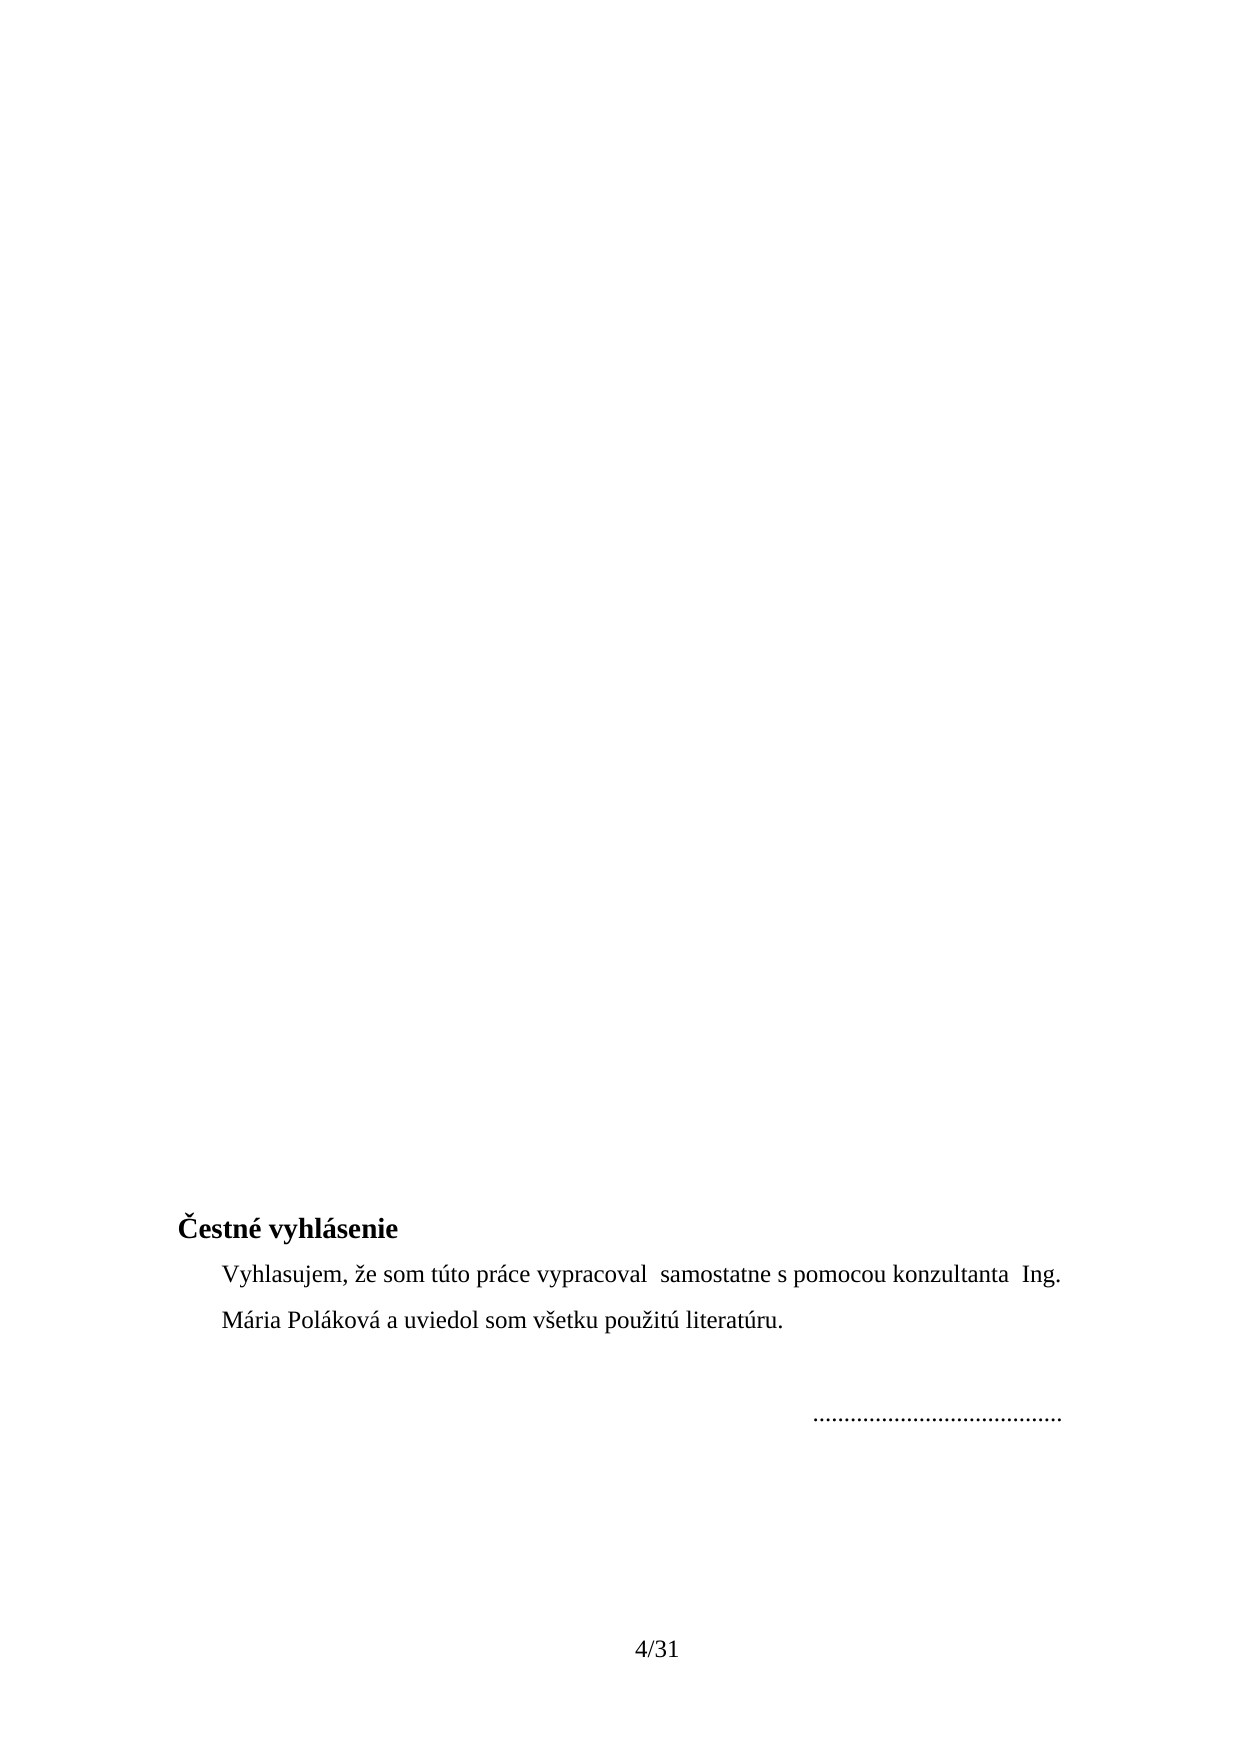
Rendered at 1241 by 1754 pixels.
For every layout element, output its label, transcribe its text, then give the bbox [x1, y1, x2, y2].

text Mária Poláková a uviedol som všetku použitú literatúru. [221, 1306, 1092, 1334]
text Vyhlasujem, že som túto práce vypracoval samostatne s pomocou konzultanta Ing. [221, 1259, 1092, 1288]
subtitle Čestné vyhlásenie [177, 1211, 1092, 1245]
text ........................................ [812, 1398, 1092, 1427]
